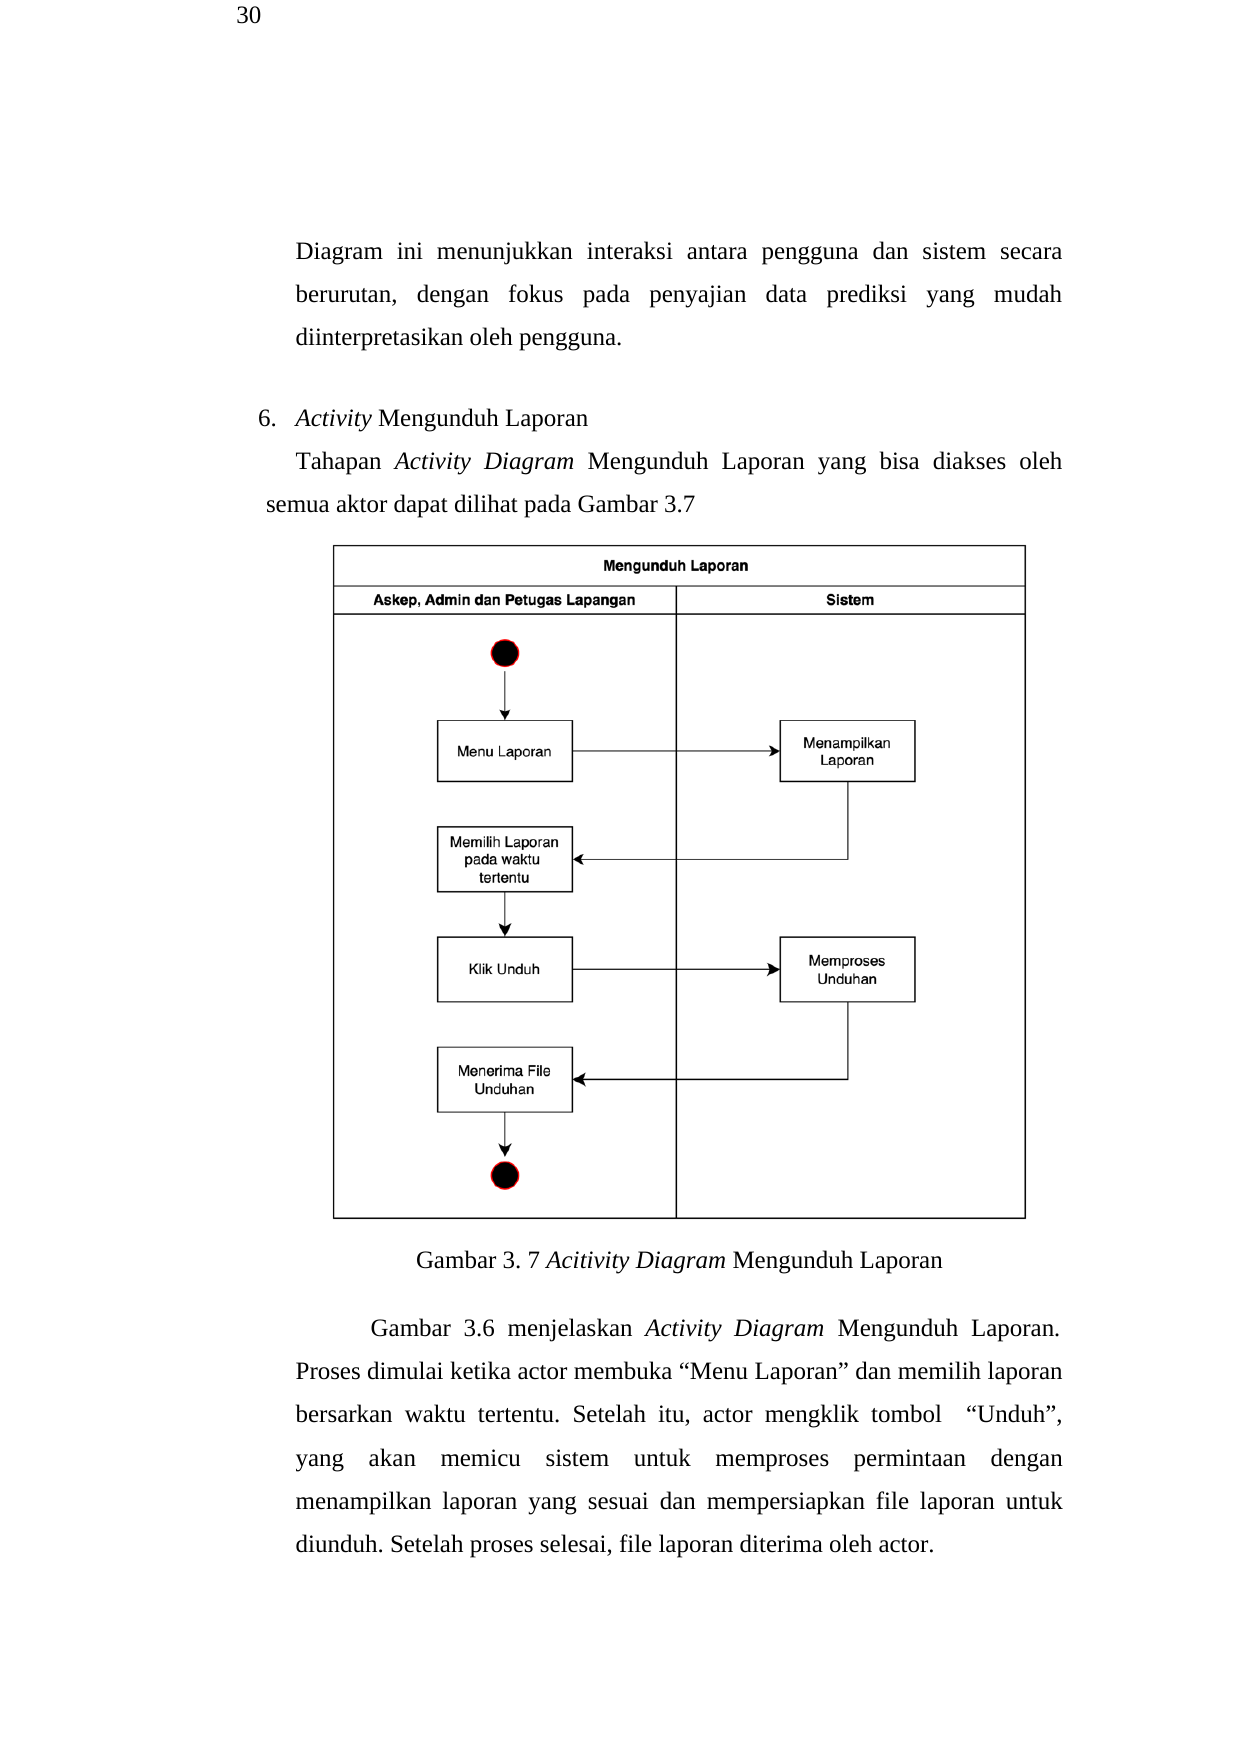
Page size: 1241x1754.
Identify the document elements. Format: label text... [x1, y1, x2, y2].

list Tahapan Activity Diagram Mengunduh Laporan yang bisa diakses oleh semua aktor dapat dilihat pada Gambar 3.7 [266, 446, 1063, 518]
list Gambar 3. 7 Acitivity Diagram Mengunduh Laporan [295, 1245, 1063, 1274]
picture [320, 532, 1038, 1231]
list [295, 236, 1063, 351]
list Gambar 3.6 menjelaskan Activity Diagram Mengunduh Laporan. Proses dimulai ketika actor membuka “Menu Laporan” dan memilih laporan bersarkan waktu tertentu. Setelah itu, actor mengklik tombol “Unduh”, yang akan memicu sistem untuk memproses permintaan dengan menampilkan laporan yang sesuai dan mempersiapkan file laporan untuk diunduh. Setelah proses selesai, file laporan diterima oleh actor. [295, 1313, 1063, 1558]
list Activity Mengunduh Laporan [258, 403, 1063, 432]
